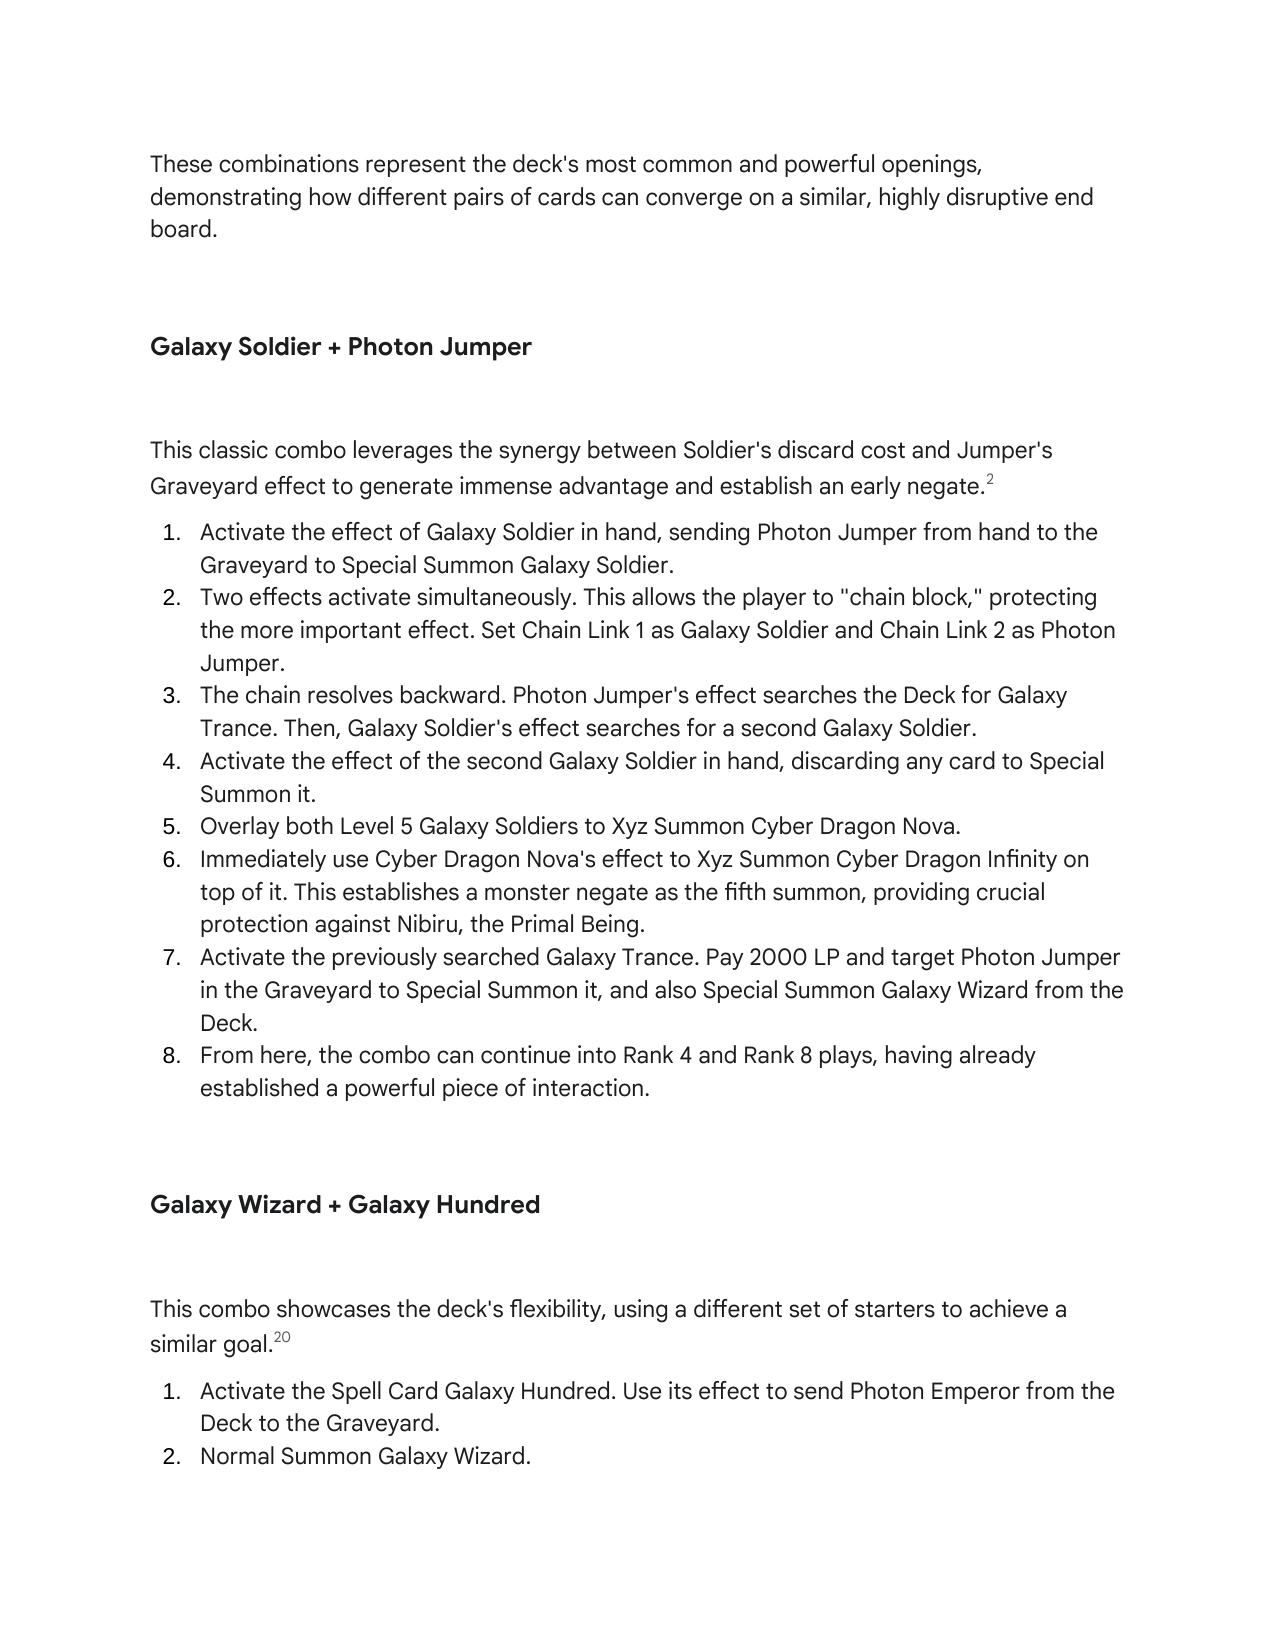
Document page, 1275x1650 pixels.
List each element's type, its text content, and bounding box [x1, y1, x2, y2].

list From here, the combo can continue into Rank 4 and Rank 8 plays, having already established a powerful piece of interaction. [162, 1041, 1125, 1103]
subtitle Galaxy Wizard + Galaxy Hundred [150, 1189, 1125, 1221]
list Activate the previously searched Galaxy Trance. Pay 2000 LP and target Photon Jumper in the Graveyard to Special Summon it, and also Special Summon Galaxy Wizard from the Deck. [162, 943, 1125, 1037]
list Activate the effect of Galaxy Soldier in hand, sending Photon Jumper from hand to the Graveyard to Special Summon Galaxy Soldier. [162, 518, 1125, 579]
list Two effects activate simultaneously. This allows the player to "chain block," protecting the more important effect. Set Chain Link 1 as Galaxy Soldier and Chain Link 2 as Photon Jumper. [162, 583, 1125, 678]
list The chain resolves backward. Photon Jumper's effect searches the Deck for Galaxy Trance. Then, Galaxy Soldier's effect searches for a second Galaxy Soldier. [162, 682, 1125, 743]
list Activate the effect of the second Galaxy Soldier in hand, discarding any card to Special Summon it. [162, 747, 1125, 808]
list Immediately use Cyber Dragon Nova's effect to Xyz Summon Cyber Dragon Infinity on top of it. This establishes a monster negate as the fifth summon, providing crucial protection against Nibiru, the Primal Being. [162, 845, 1125, 939]
subtitle Galaxy Soldier + Photon Jumper [150, 331, 1125, 362]
text These combinations represent the deck's most common and powerful openings, demonstrating how different pairs of cards can converge on a similar, highly disruptive end board. [150, 150, 1125, 244]
list Normal Summon Galaxy Wizard. [162, 1442, 1125, 1471]
list Overlay both Level 5 Galaxy Soldiers to Xyz Summon Cyber Dragon Nova. [162, 812, 1125, 841]
text This combo showcases the deck's flexibility, using a different set of starters to achieve a similar goal.20 [150, 1296, 1125, 1360]
text This classic combo leverages the synergy between Soldier's discard cost and Jumper's Graveyard effect to generate immense advantage and establish an early negate.2 [150, 437, 1125, 501]
list Activate the Spell Card Galaxy Hundred. Use its effect to send Photon Emperor from the Deck to the Graveyard. [162, 1377, 1125, 1438]
